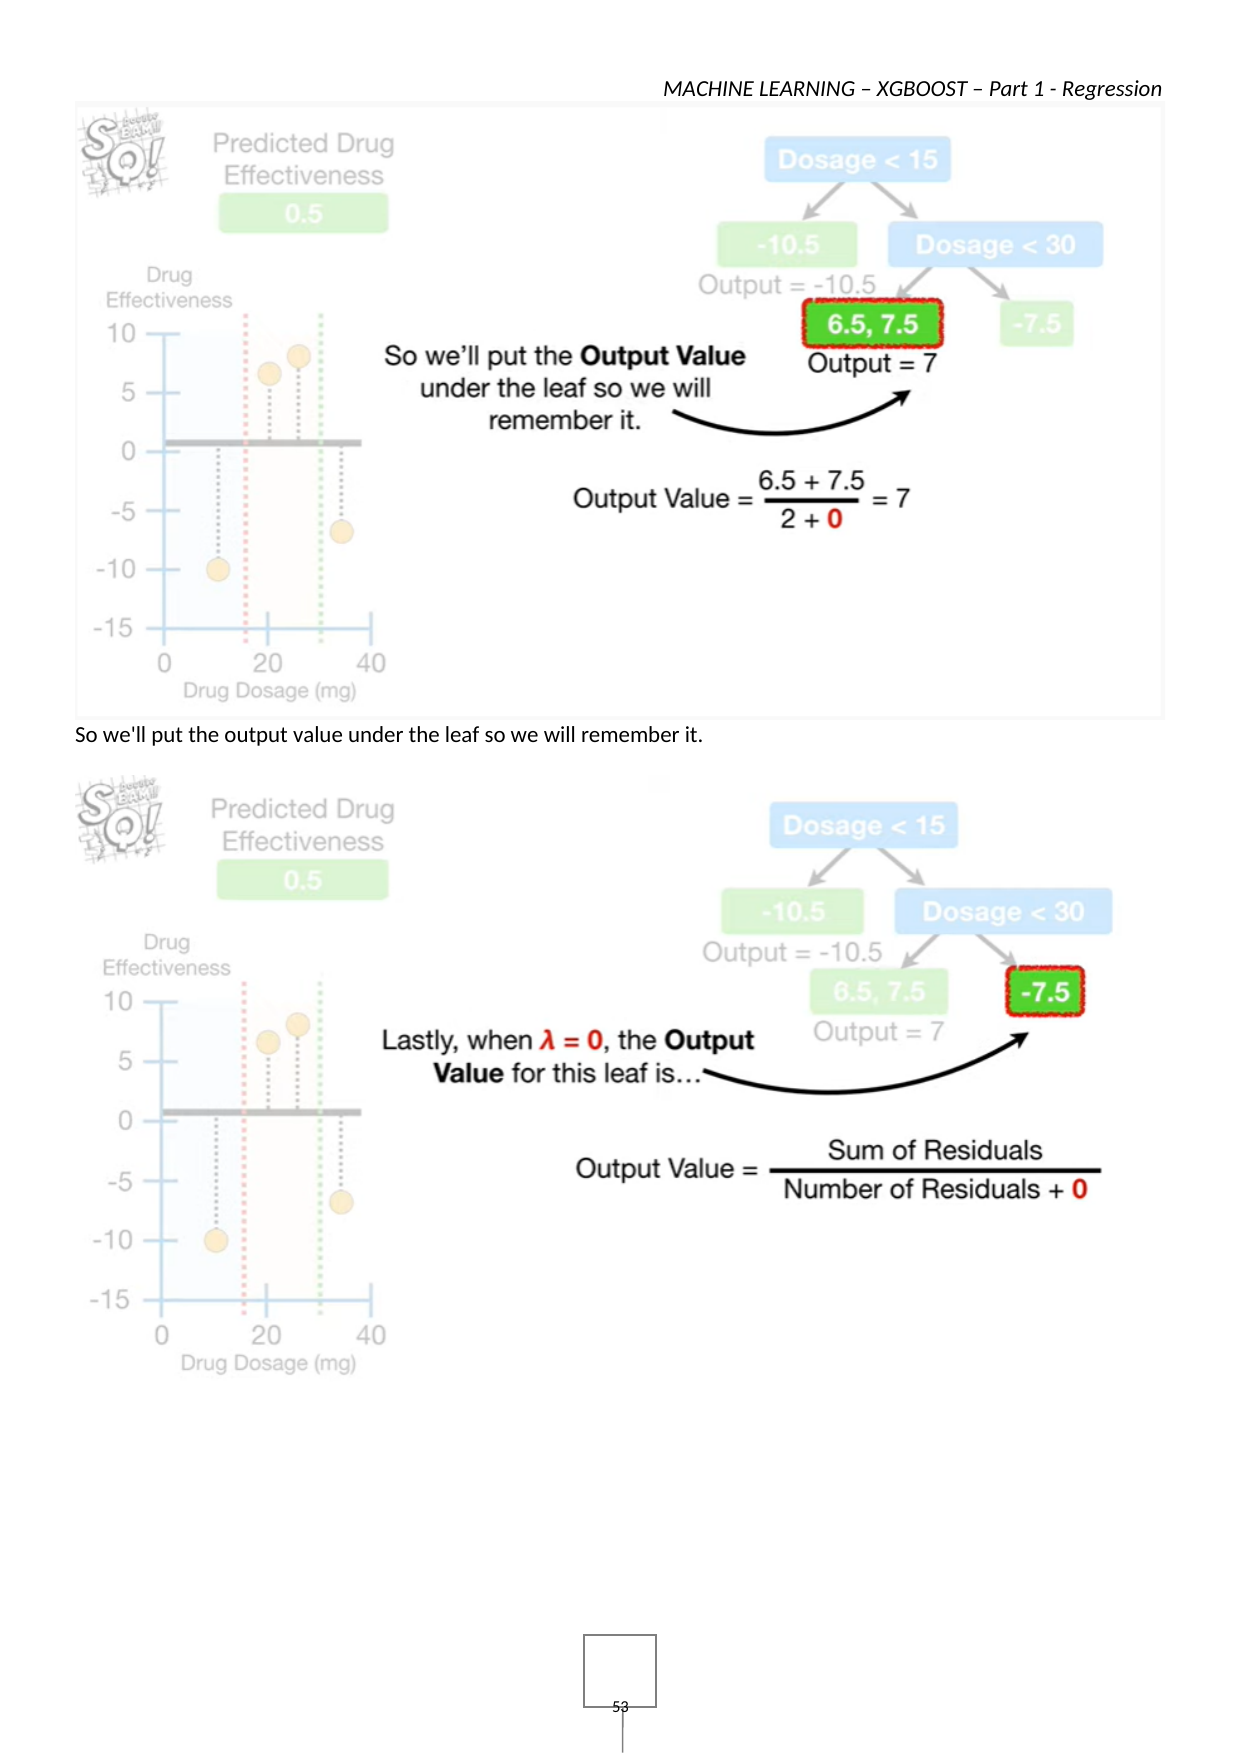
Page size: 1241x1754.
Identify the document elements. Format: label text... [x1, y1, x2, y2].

picture [75, 101, 1166, 720]
picture [75, 775, 1166, 1384]
text So we'll put the output value under the leaf so we will remember it. [75, 720, 1165, 748]
